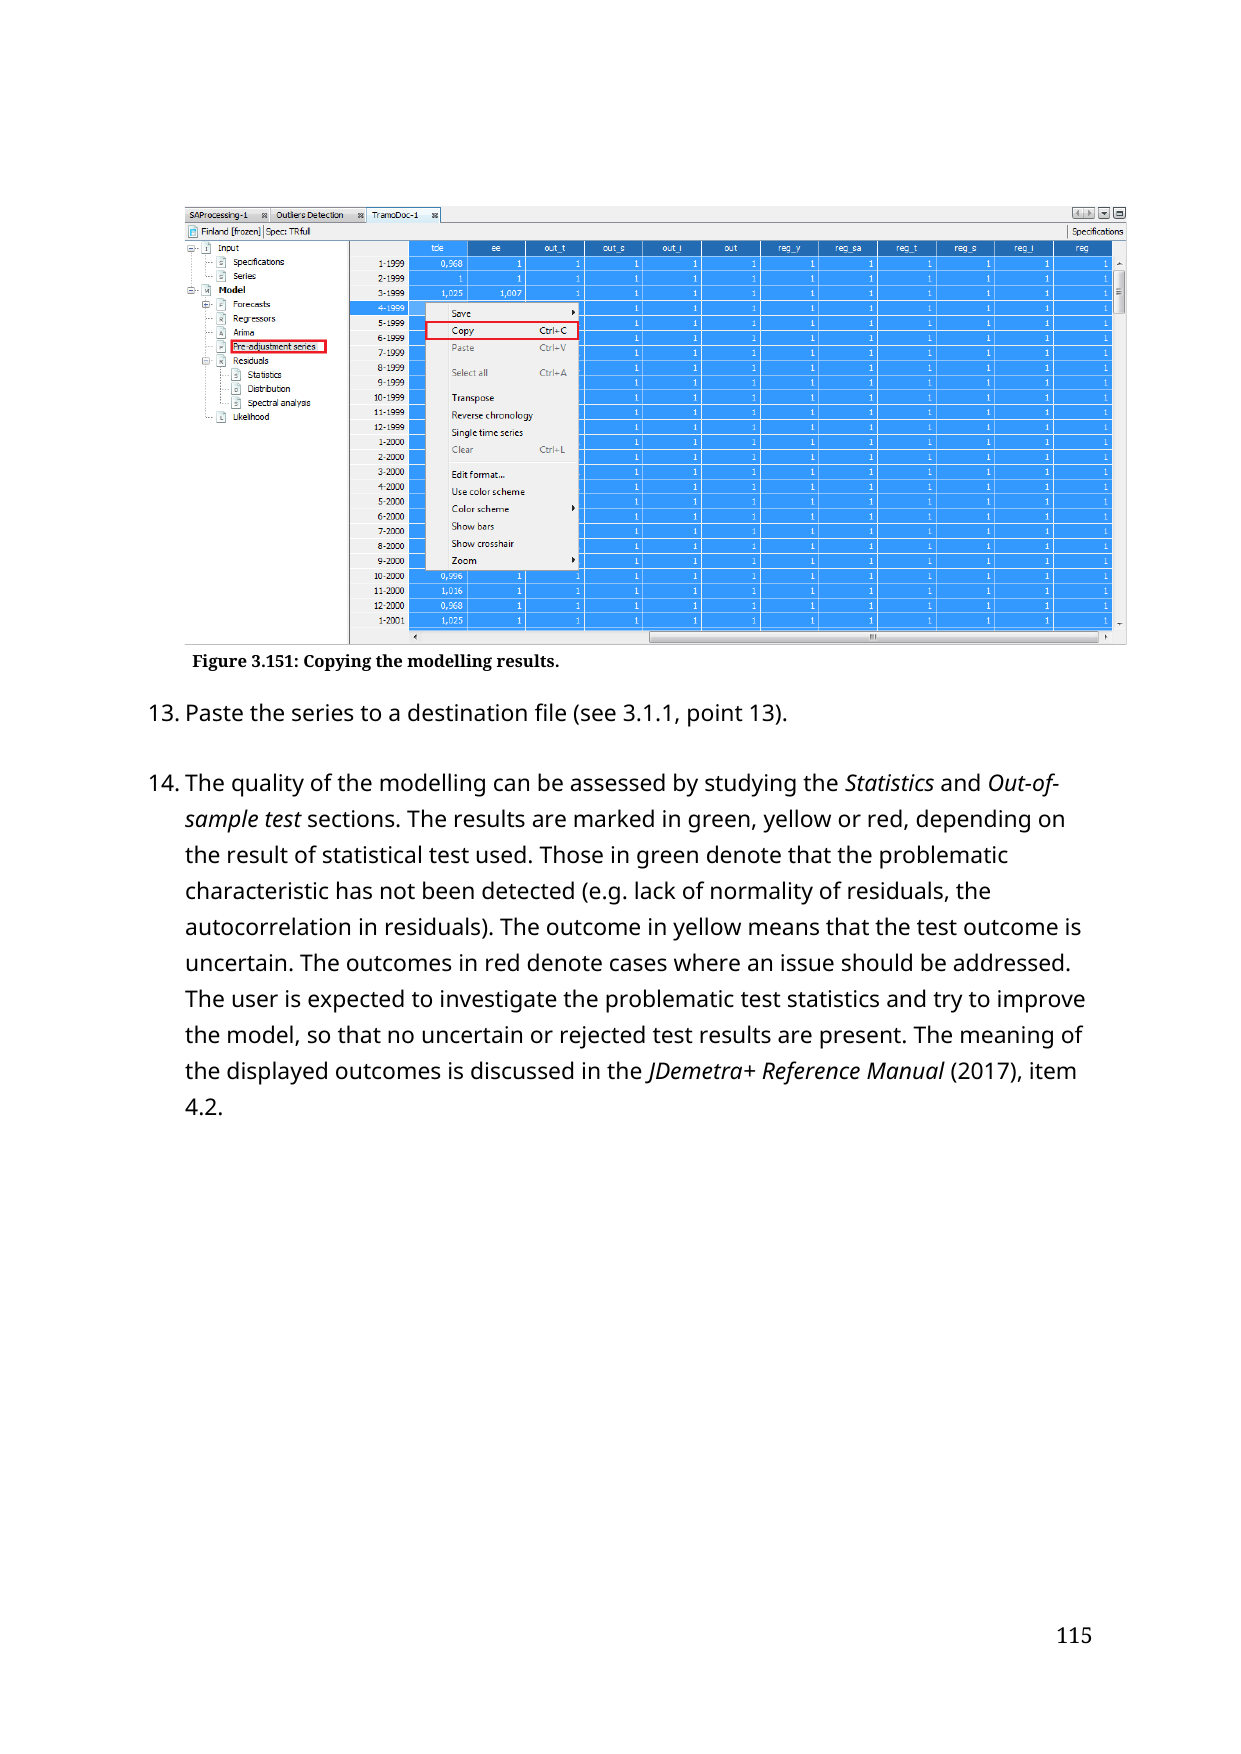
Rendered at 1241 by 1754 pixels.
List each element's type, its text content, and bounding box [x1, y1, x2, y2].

list The quality of the modelling can be assessed by studying the Statistics and Out-of-sample test sections. The results are marked in green, yellow or red, depending on the result of statistical test used. Those in green denote that the problematic characteristic has not been detected (e.g. lack of normality of residuals, the autocorrelation in residuals). The outcome in yellow means that the test outcome is uncertain. The outcomes in red denote cases where an issue should be addressed. The user is expected to investigate the problematic test statistics and try to improve the model, so that no uncertain or rejected test results are present. The meaning of the displayed outcomes is discussed in the JDemetra+ Reference Manual (2017), item 4.2. [148, 767, 1092, 1122]
picture [184, 206, 1127, 645]
list Paste the series to a destination file (see 3.1.1, point 13). [148, 697, 1092, 729]
